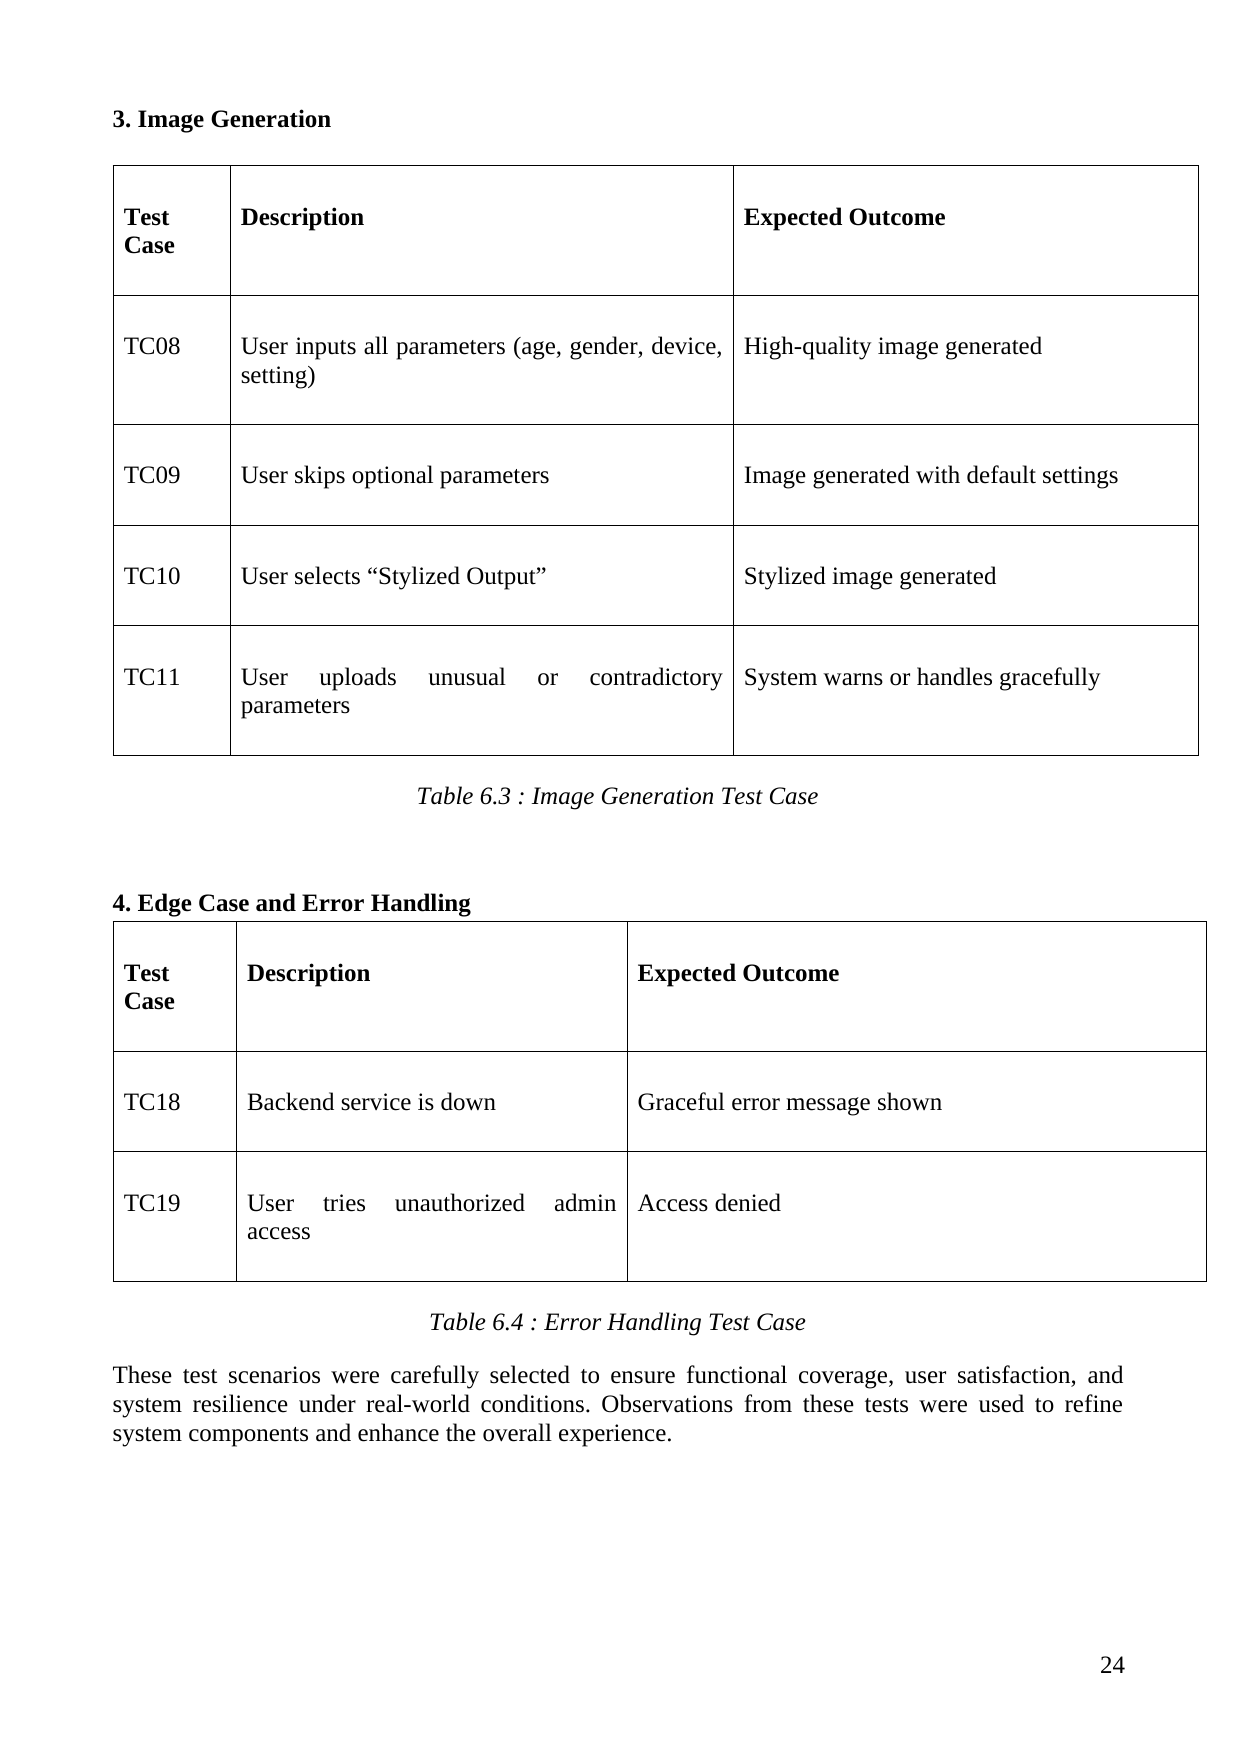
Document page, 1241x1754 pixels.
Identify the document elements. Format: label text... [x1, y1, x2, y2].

table_cell User inputs all parameters (age, gender, device, setting) [231, 296, 733, 424]
table_header Expected Outcome [734, 166, 1198, 295]
text These test scenarios were carefully selected to ensure functional coverage, user satisfaction, and system resilience under real-world conditions. Observations from these tests were used to refine system components and enhance the overall experience. [112, 1360, 1124, 1447]
table_header Test Case [114, 922, 236, 1051]
table_cell TC19 [114, 1152, 236, 1281]
table_cell Access denied [628, 1152, 1206, 1281]
table_cell Image generated with default settings [734, 425, 1198, 525]
table_cell TC11 [114, 626, 230, 755]
text Table 6.4 : Error Handling Test Case [112, 1307, 1124, 1335]
table_cell TC18 [114, 1052, 236, 1151]
table_header Description [237, 922, 627, 1051]
table_cell High-quality image generated [734, 296, 1198, 424]
table_cell TC10 [114, 526, 230, 625]
table_cell TC08 [114, 296, 230, 424]
table_cell User tries unauthorized admin access [237, 1152, 627, 1281]
table_cell Graceful error message shown [628, 1052, 1206, 1151]
table_cell User uploads unusual or contradictory parameters [231, 626, 733, 755]
table_header Test Case [114, 166, 230, 295]
table_cell User selects “Stylized Output” [231, 526, 733, 625]
subtitle 3. Image Generation [112, 104, 1124, 132]
subtitle Table 6.3 : Image Generation Test Case [112, 781, 1124, 809]
table_header Description [231, 166, 733, 295]
table_cell Backend service is down [237, 1052, 627, 1151]
table_cell Stylized image generated [734, 526, 1198, 625]
table_header Expected Outcome [628, 922, 1206, 1051]
table_cell TC09 [114, 425, 230, 525]
table_cell System warns or handles gracefully [734, 626, 1198, 755]
subtitle 4. Edge Case and Error Handling [112, 888, 1124, 917]
table_cell User skips optional parameters [231, 425, 733, 525]
